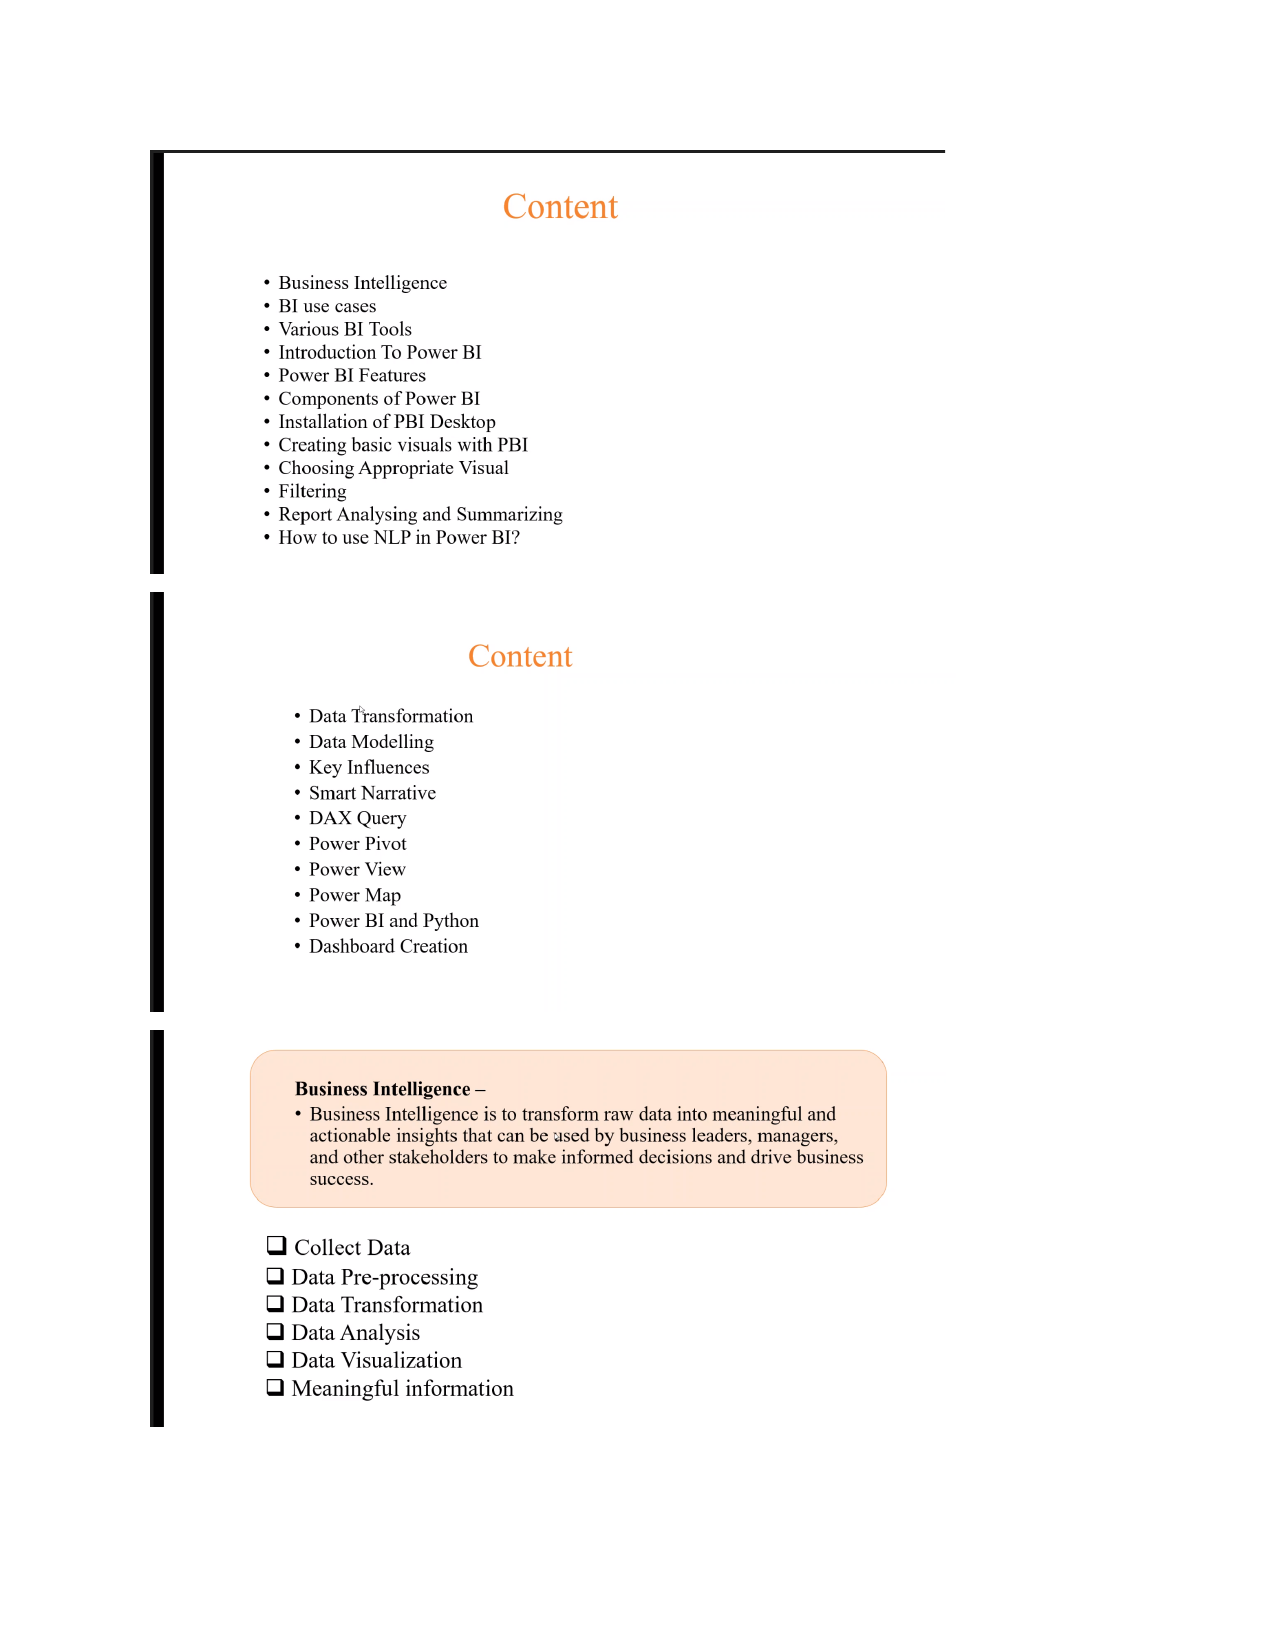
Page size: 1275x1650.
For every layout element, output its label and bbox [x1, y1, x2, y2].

picture [150, 592, 957, 1012]
picture [150, 1030, 947, 1427]
picture [150, 150, 946, 574]
